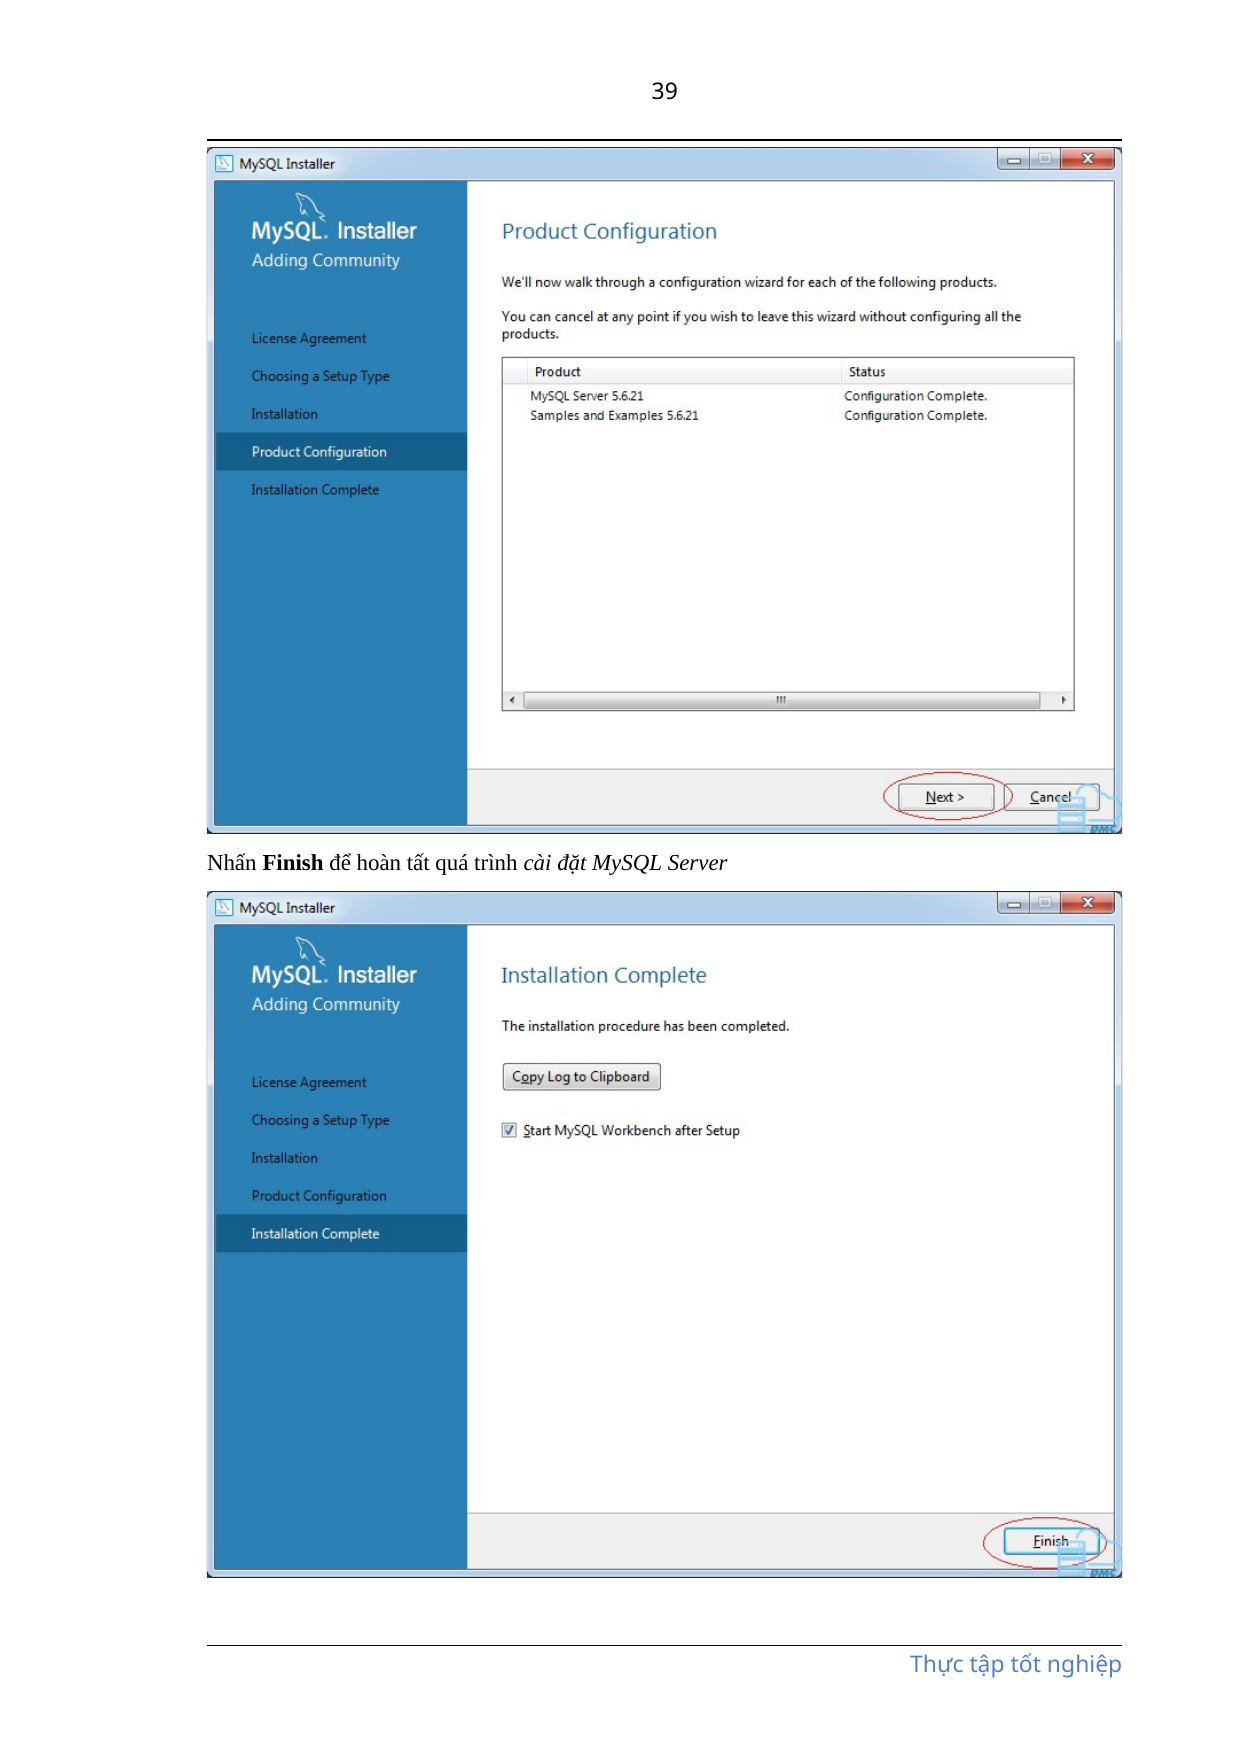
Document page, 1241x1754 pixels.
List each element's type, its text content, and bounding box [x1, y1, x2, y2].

picture [206, 147, 1123, 834]
text Nhấn Finish để hoàn tất quá trình cài đặt MySQL Server [207, 849, 1122, 876]
picture [206, 891, 1123, 1578]
